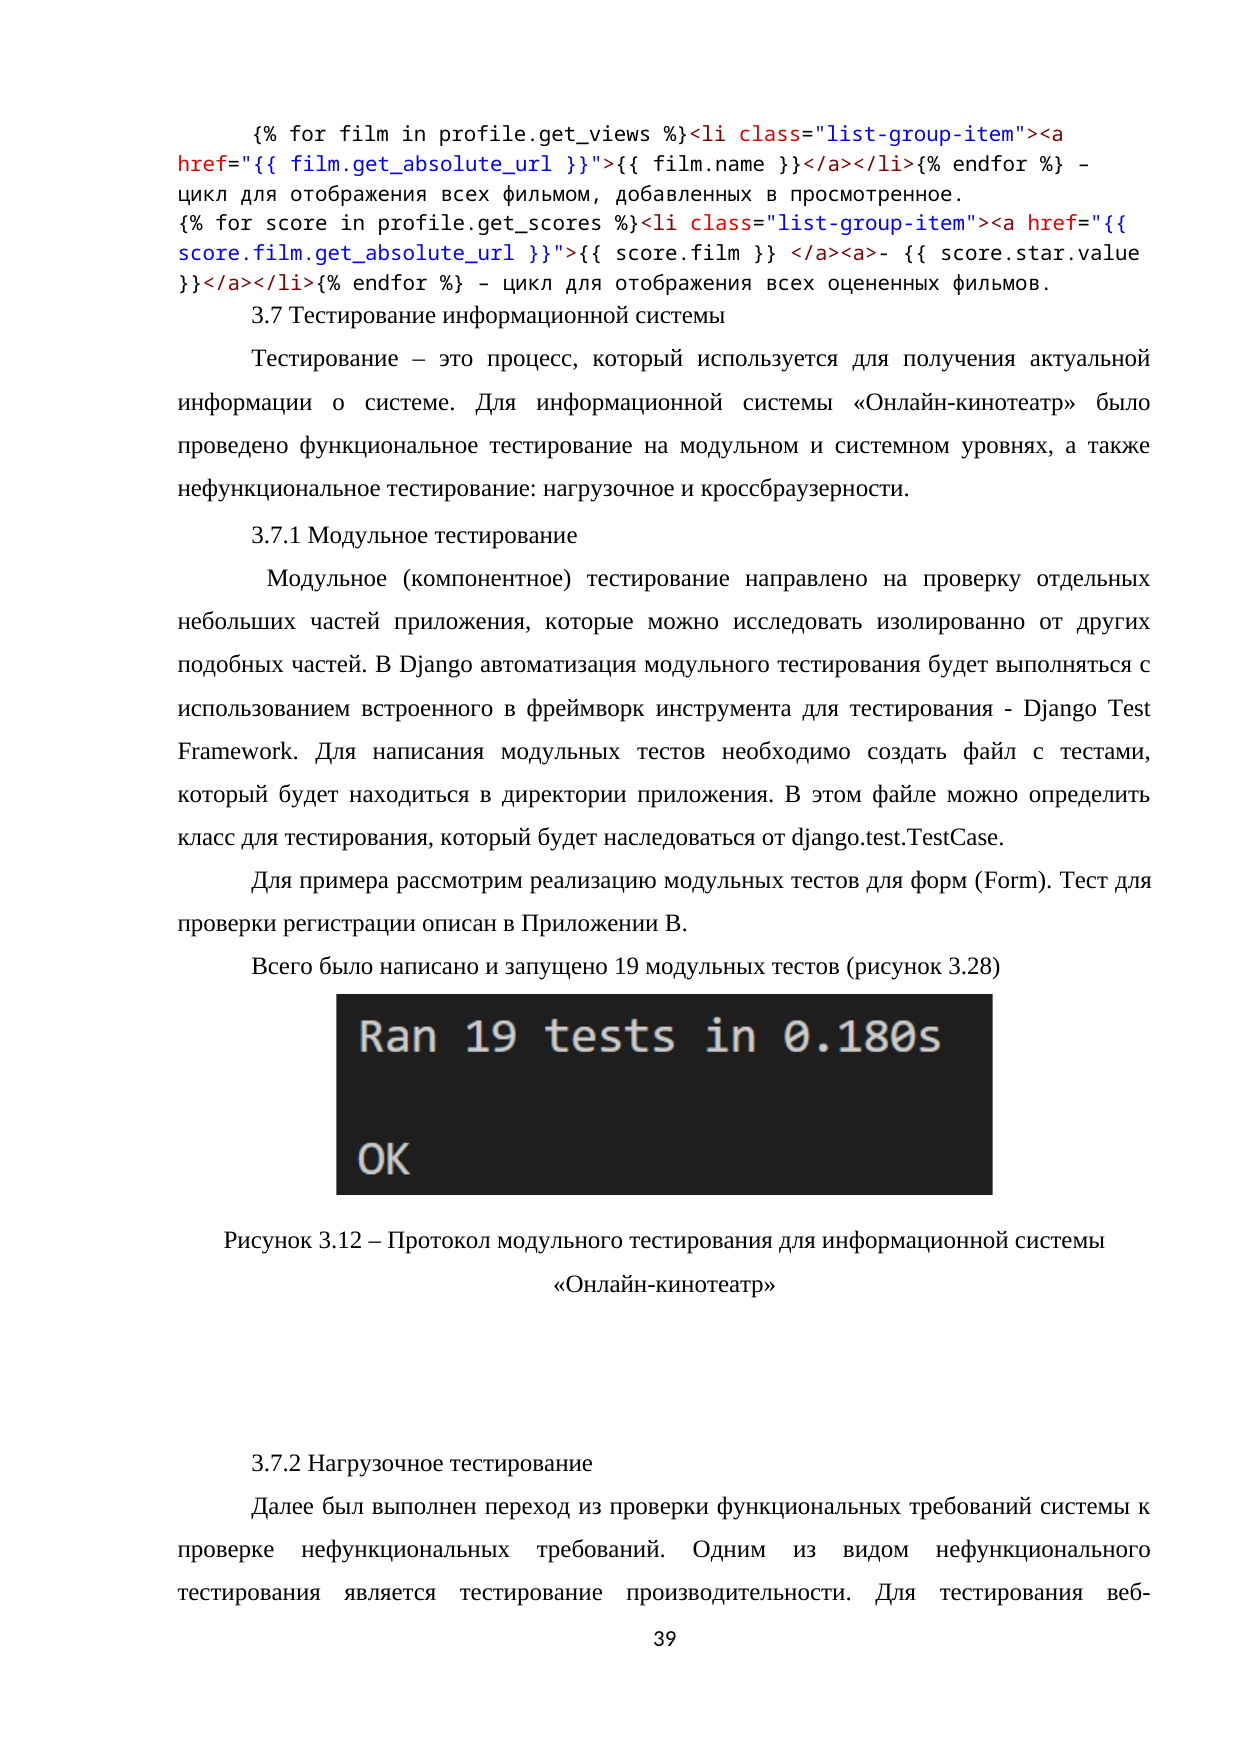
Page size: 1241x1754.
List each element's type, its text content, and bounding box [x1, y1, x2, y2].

text Рисунок 3.12 – Протокол модульного тестирования для информационной системы «Онлайн-кинотеатр» [177, 1226, 1152, 1297]
subtitle 3.7.2 Нагрузочное тестирование [177, 1448, 1152, 1477]
text Модульное (компонентное) тестирование направлено на проверку отдельных небольших частей приложения, которые можно исследовать изолированно от других подобных частей. В Django автоматизация модульного тестирования будет выполняться с использованием встроенного в фреймворк инструмента для тестирования - Django Test Framework. Для написания модульных тестов необходимо создать файл с тестами, который будет находиться в директории приложения. В этом файле можно определить класс для тестирования, который будет наследоваться от django.test.TestCase. [177, 563, 1152, 851]
text Тестирование – это процесс, который используется для получения актуальной информации о системе. Для информационной системы «Онлайн-кинотеатр» было проведено функциональное тестирование на модульном и системном уровнях, а также нефункциональное тестирование: нагрузочное и кроссбраузерности. [177, 343, 1152, 502]
text Для примера рассмотрим реализацию модульных тестов для форм (Form). Тест для проверки регистрации описан в Приложении В. [177, 865, 1152, 937]
picture [336, 994, 993, 1195]
text Всего было написано и запущено 19 модульных тестов (рисунок 3.28) [177, 951, 1152, 980]
text {% for film in profile.get_views %}<li class="list-group-item"><a href="{{ film.get_absolute_url }}">{{ film.name }}</a></li>{% endfor %} – цикл для отображения всех фильмом, добавленных в просмотренное. [177, 118, 1152, 207]
text {% for score in profile.get_scores %}<li class="list-group-item"><a href="{{ score.film.get_absolute_url }}">{{ score.film }} </a><a>- {{ score.star.value }}</a></li>{% endfor %} – цикл для отображения всех оцененных фильмов. [177, 207, 1152, 296]
subtitle 3.7.1 Модульное тестирование [177, 520, 1152, 549]
subtitle 3.7 Тестирование информационной системы [177, 300, 1152, 329]
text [177, 1491, 1152, 1606]
